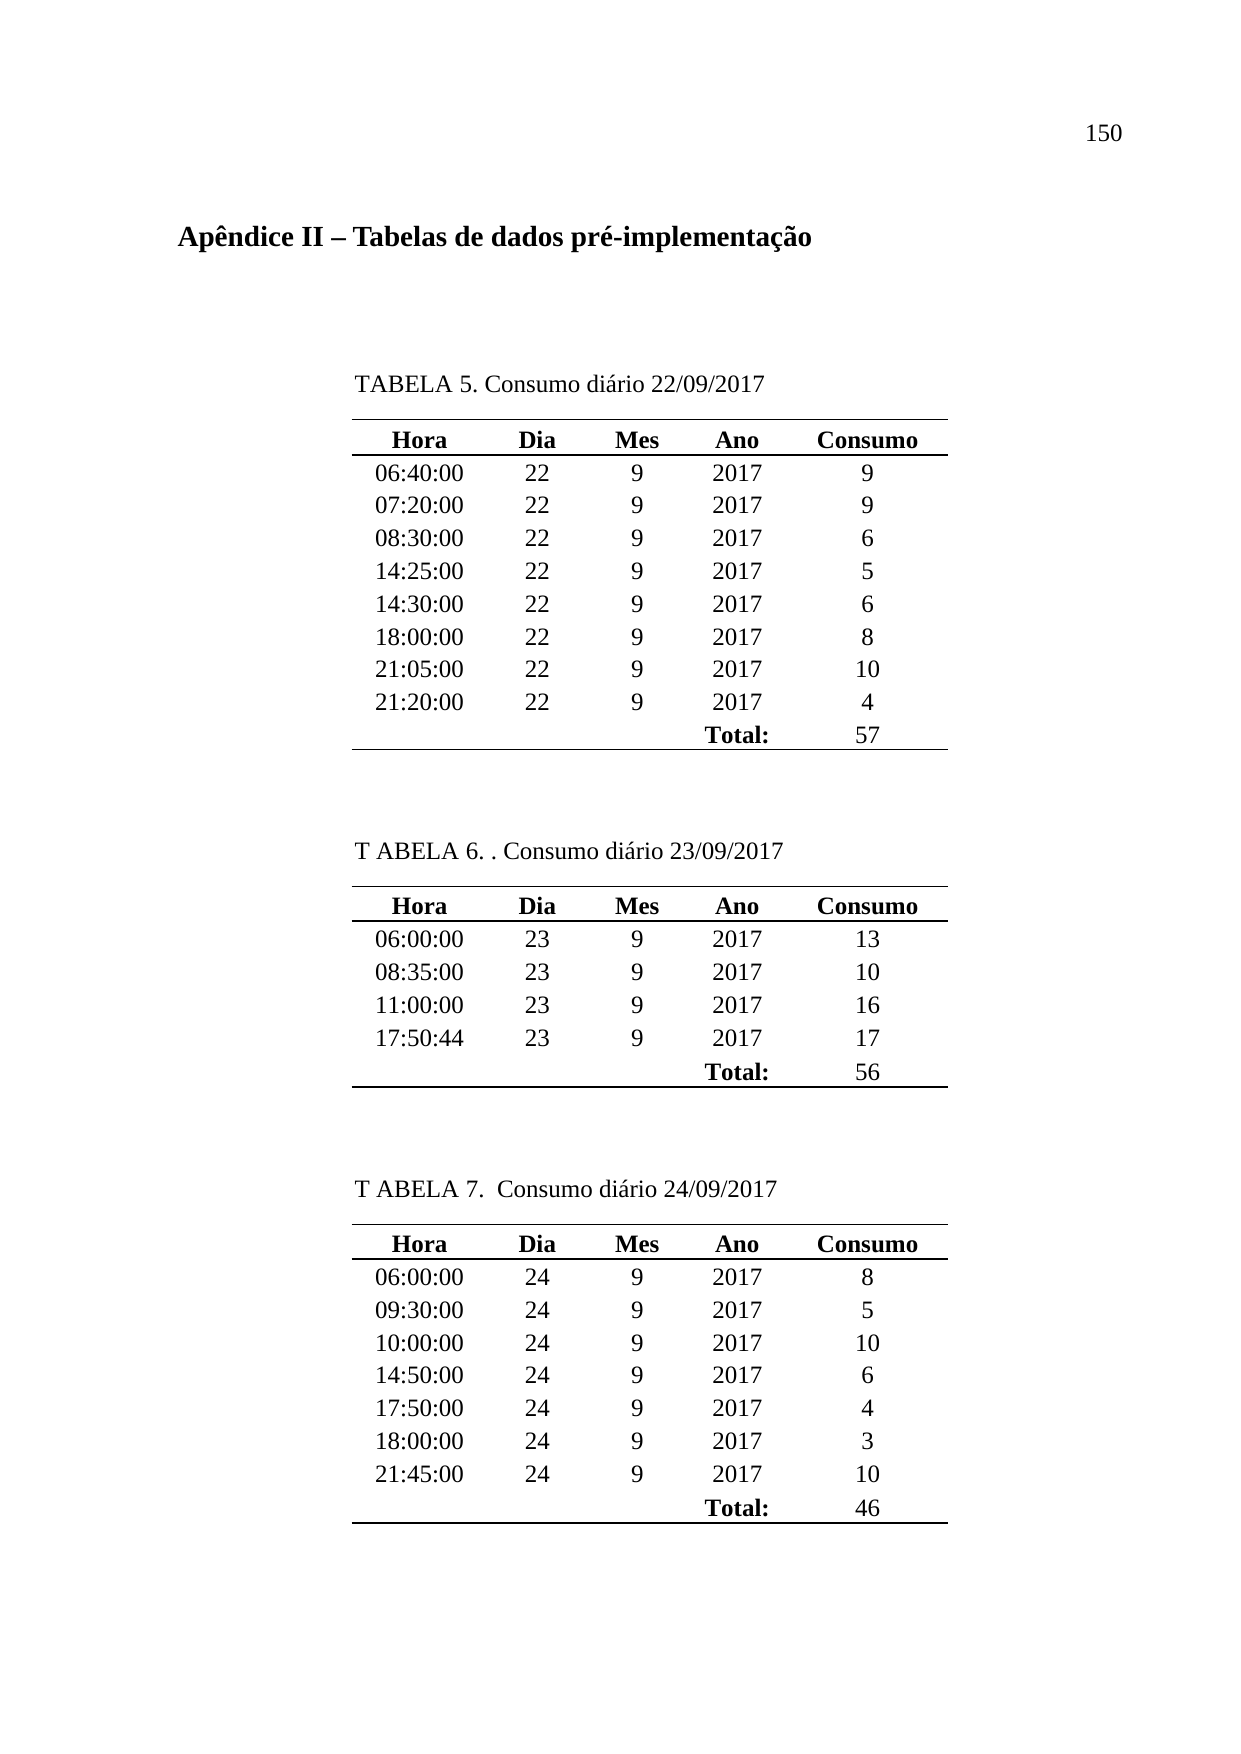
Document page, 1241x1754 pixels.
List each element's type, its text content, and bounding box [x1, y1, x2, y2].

subtitle Apêndice II – Tabelas de dados pré-implementação [177, 219, 1122, 252]
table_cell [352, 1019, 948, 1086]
text TABELA 5. Consumo diário 22/09/2017 [354, 369, 1122, 398]
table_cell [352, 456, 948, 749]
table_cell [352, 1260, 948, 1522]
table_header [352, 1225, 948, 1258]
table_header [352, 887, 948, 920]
text T ABELA 6. . Consumo diário 23/09/2017 [354, 836, 1122, 865]
text T ABELA 7. Consumo diário 24/09/2017 [354, 1174, 1122, 1203]
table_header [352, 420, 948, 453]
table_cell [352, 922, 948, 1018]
